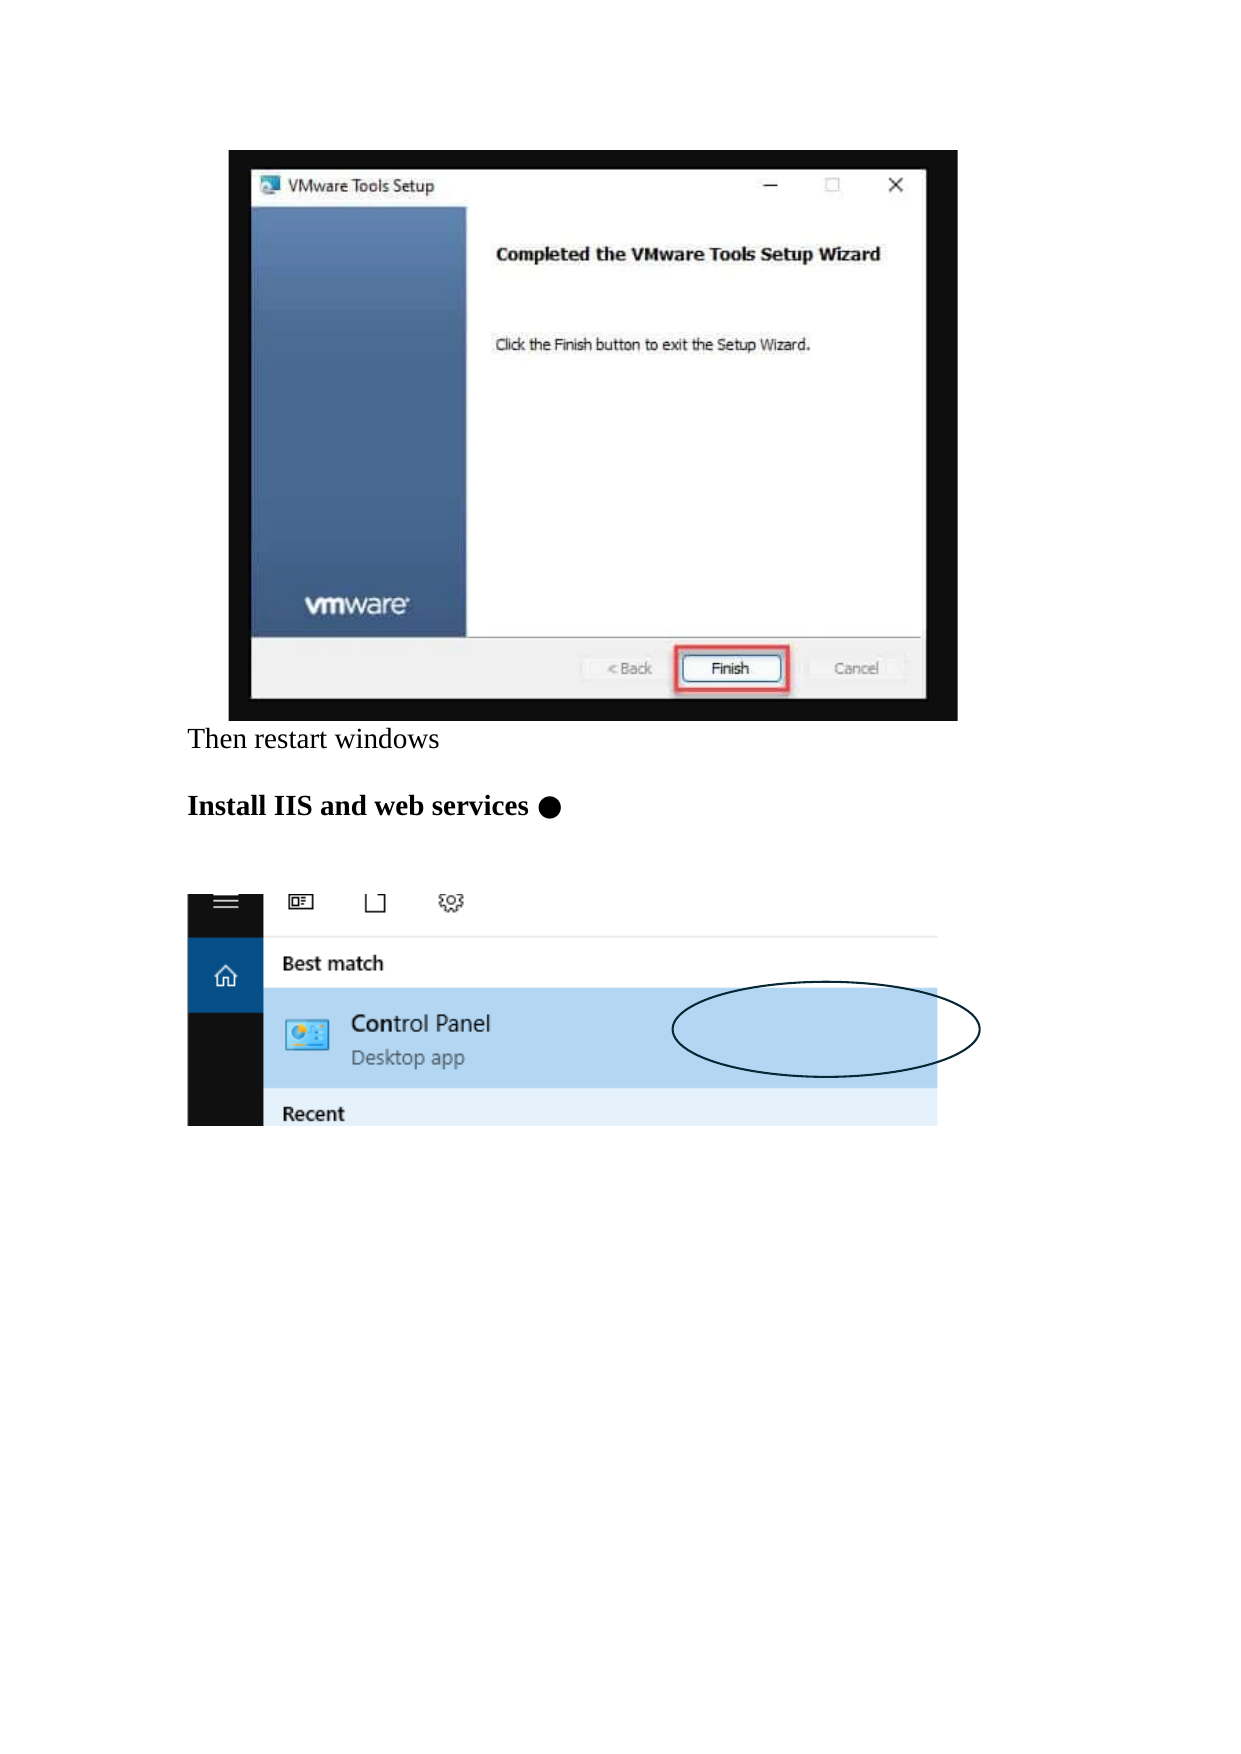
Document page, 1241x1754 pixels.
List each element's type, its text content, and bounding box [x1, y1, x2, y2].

picture [674, 983, 938, 1075]
text Then restart windows [187, 721, 1053, 754]
picture [228, 150, 958, 721]
text ● Install IIS and web services [187, 788, 1053, 827]
picture [187, 894, 938, 1126]
